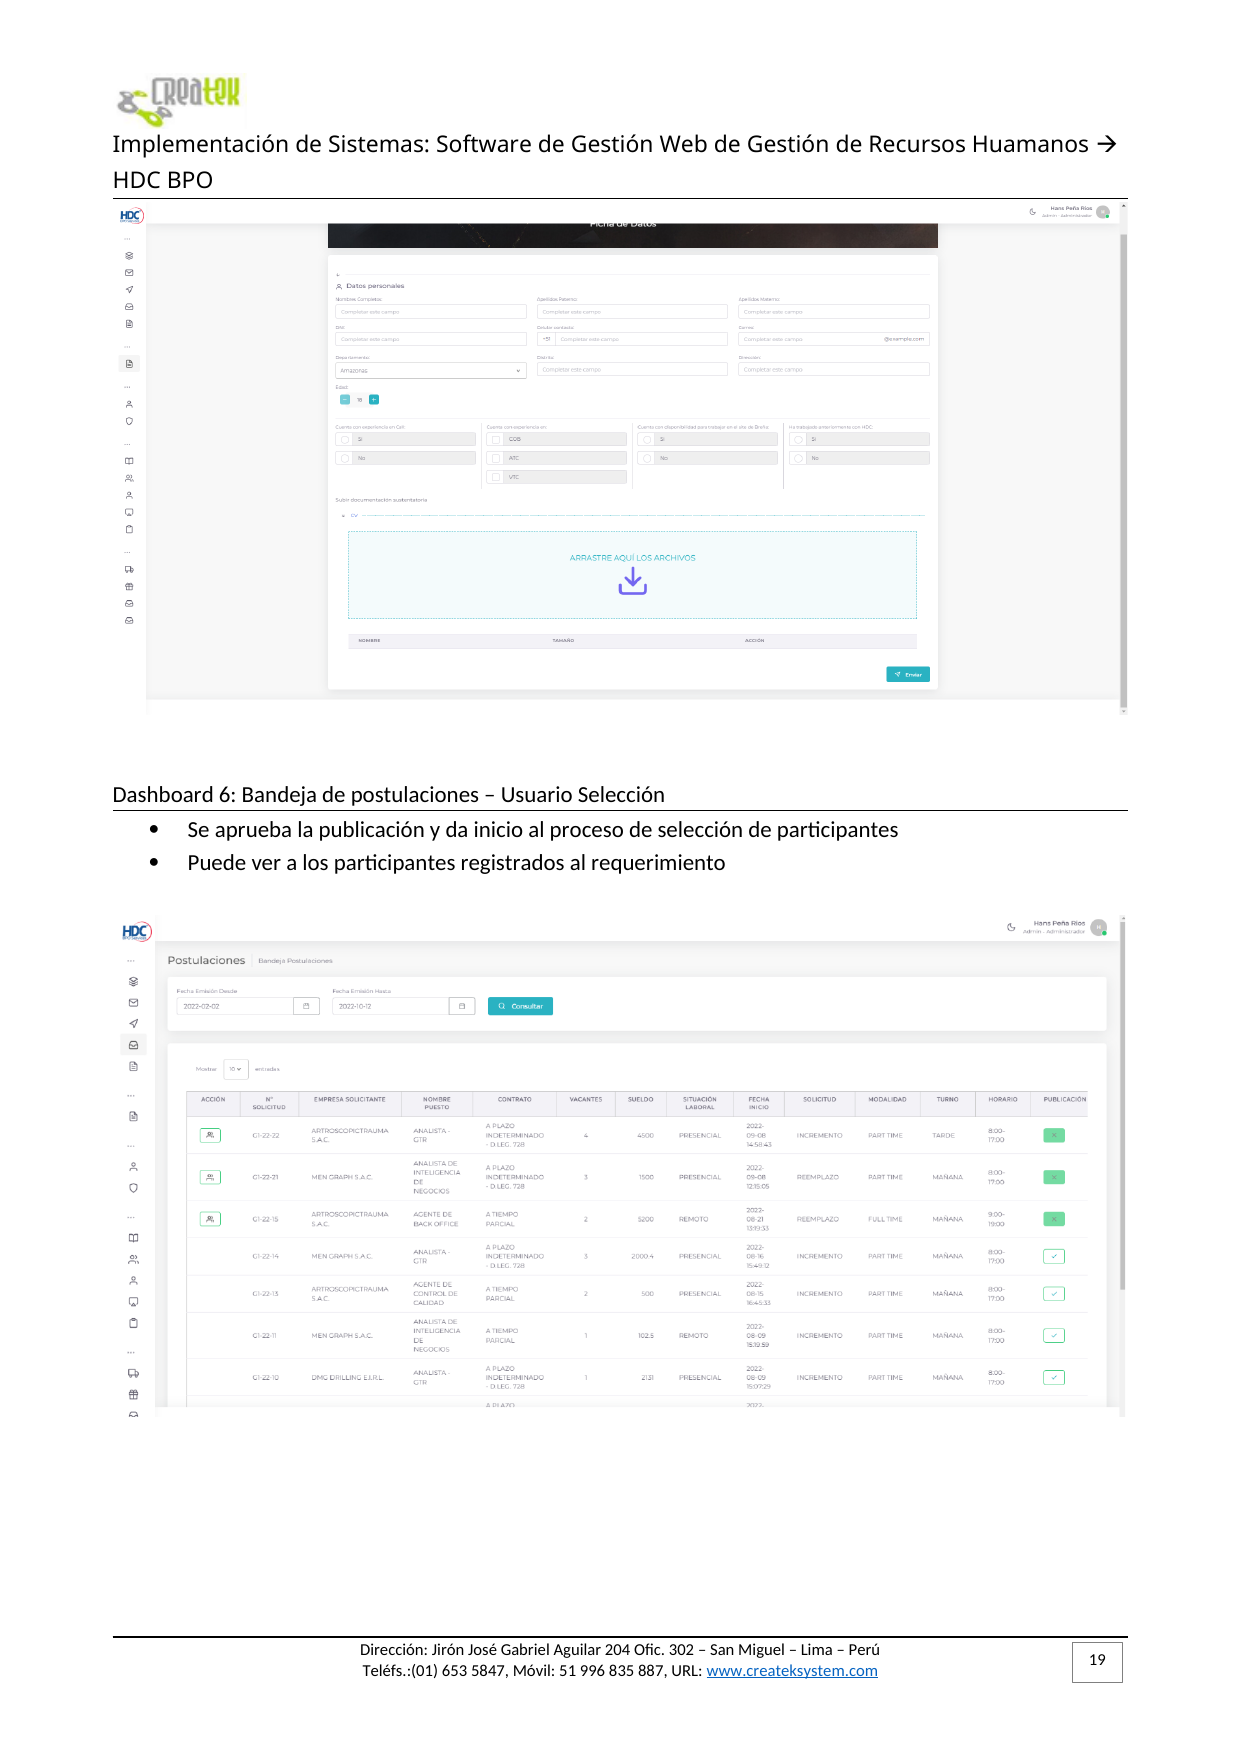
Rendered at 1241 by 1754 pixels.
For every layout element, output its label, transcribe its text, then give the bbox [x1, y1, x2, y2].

picture [112, 915, 1124, 1416]
picture [112, 73, 247, 129]
subtitle Dashboard 6: Bandeja de postulaciones – Usuario Selección [112, 780, 1128, 811]
list Se aprueba la publicación y da inicio al proceso de selección de participantes [150, 816, 1128, 843]
list Puede ver a los participantes registrados al requerimiento [150, 848, 1128, 876]
picture [112, 202, 1128, 715]
